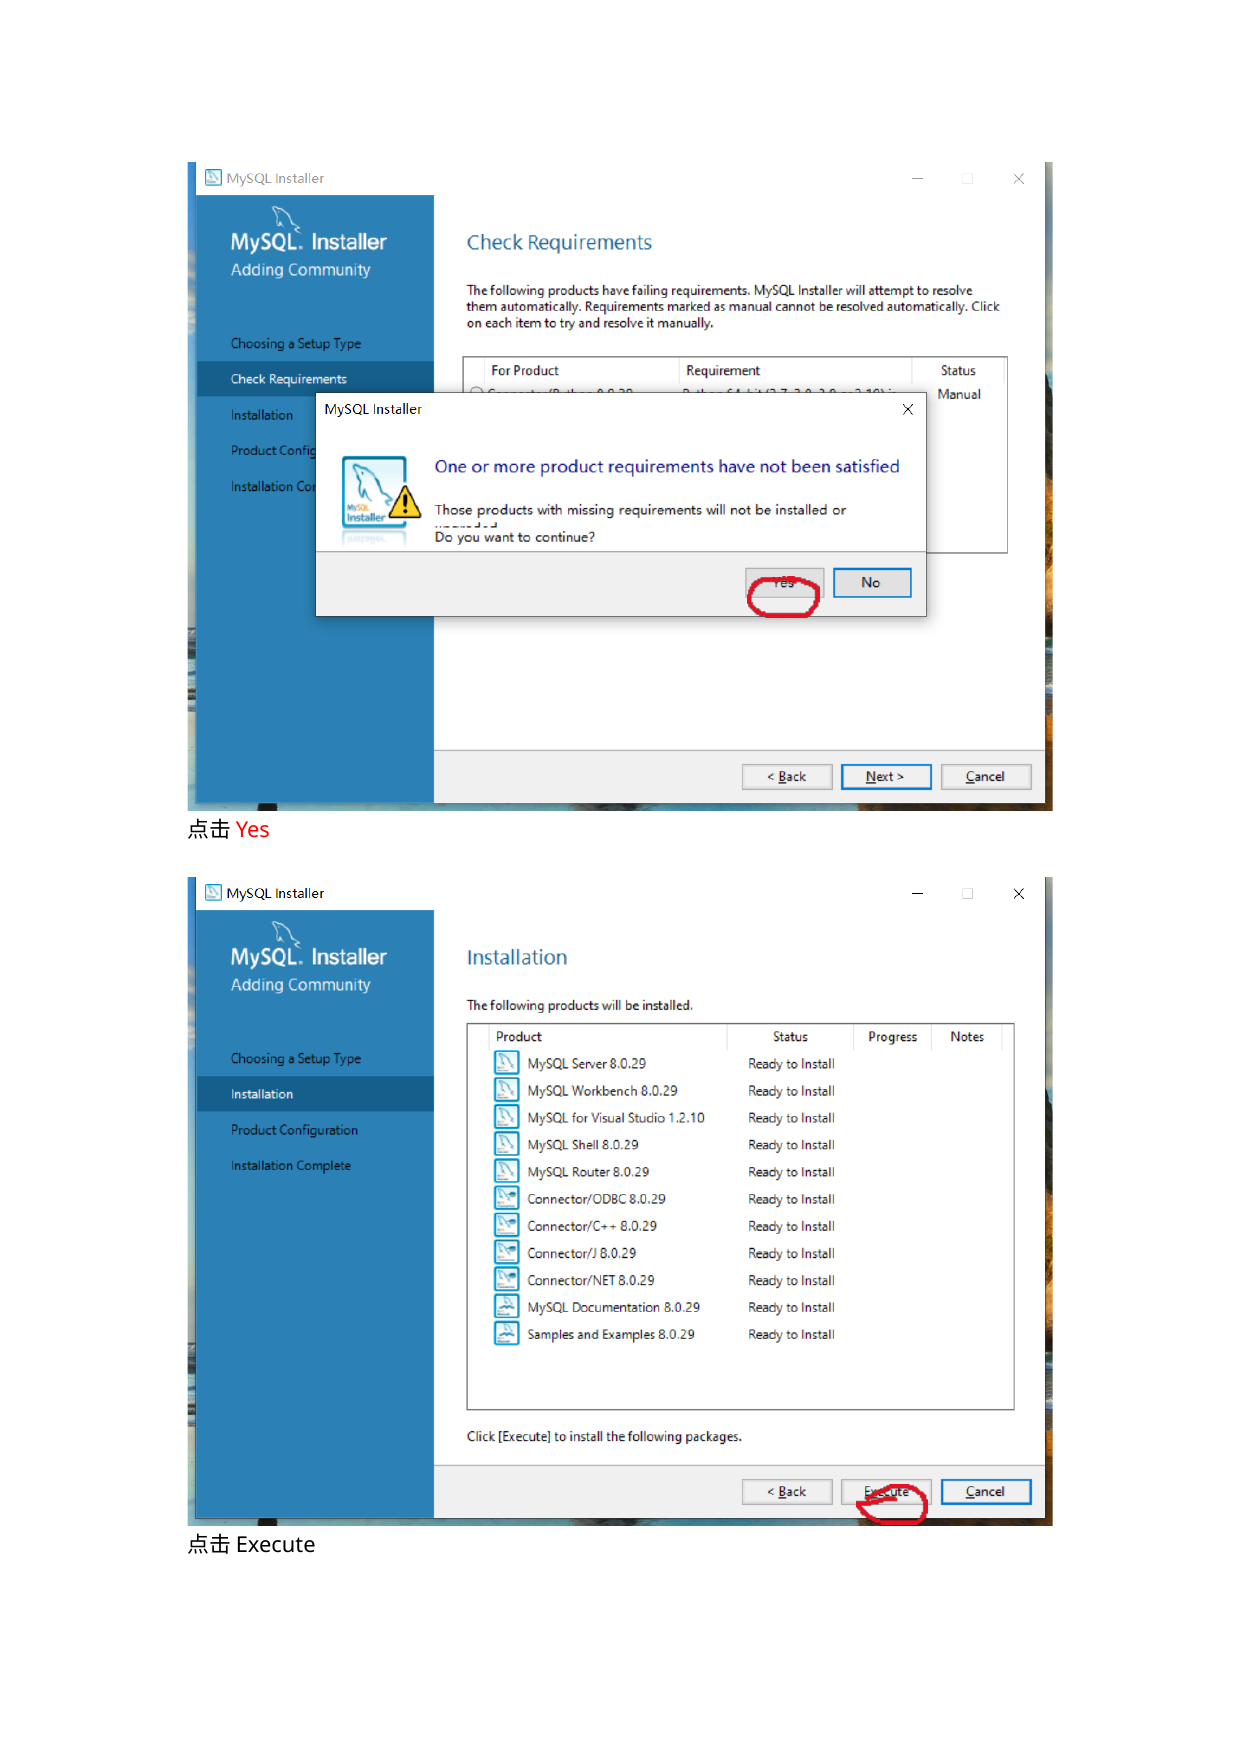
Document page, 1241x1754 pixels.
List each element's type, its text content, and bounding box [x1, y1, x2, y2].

text 点击Yes [187, 812, 1053, 844]
text 点击Execute [187, 1527, 1053, 1559]
picture [187, 162, 1053, 811]
picture [187, 877, 1053, 1526]
